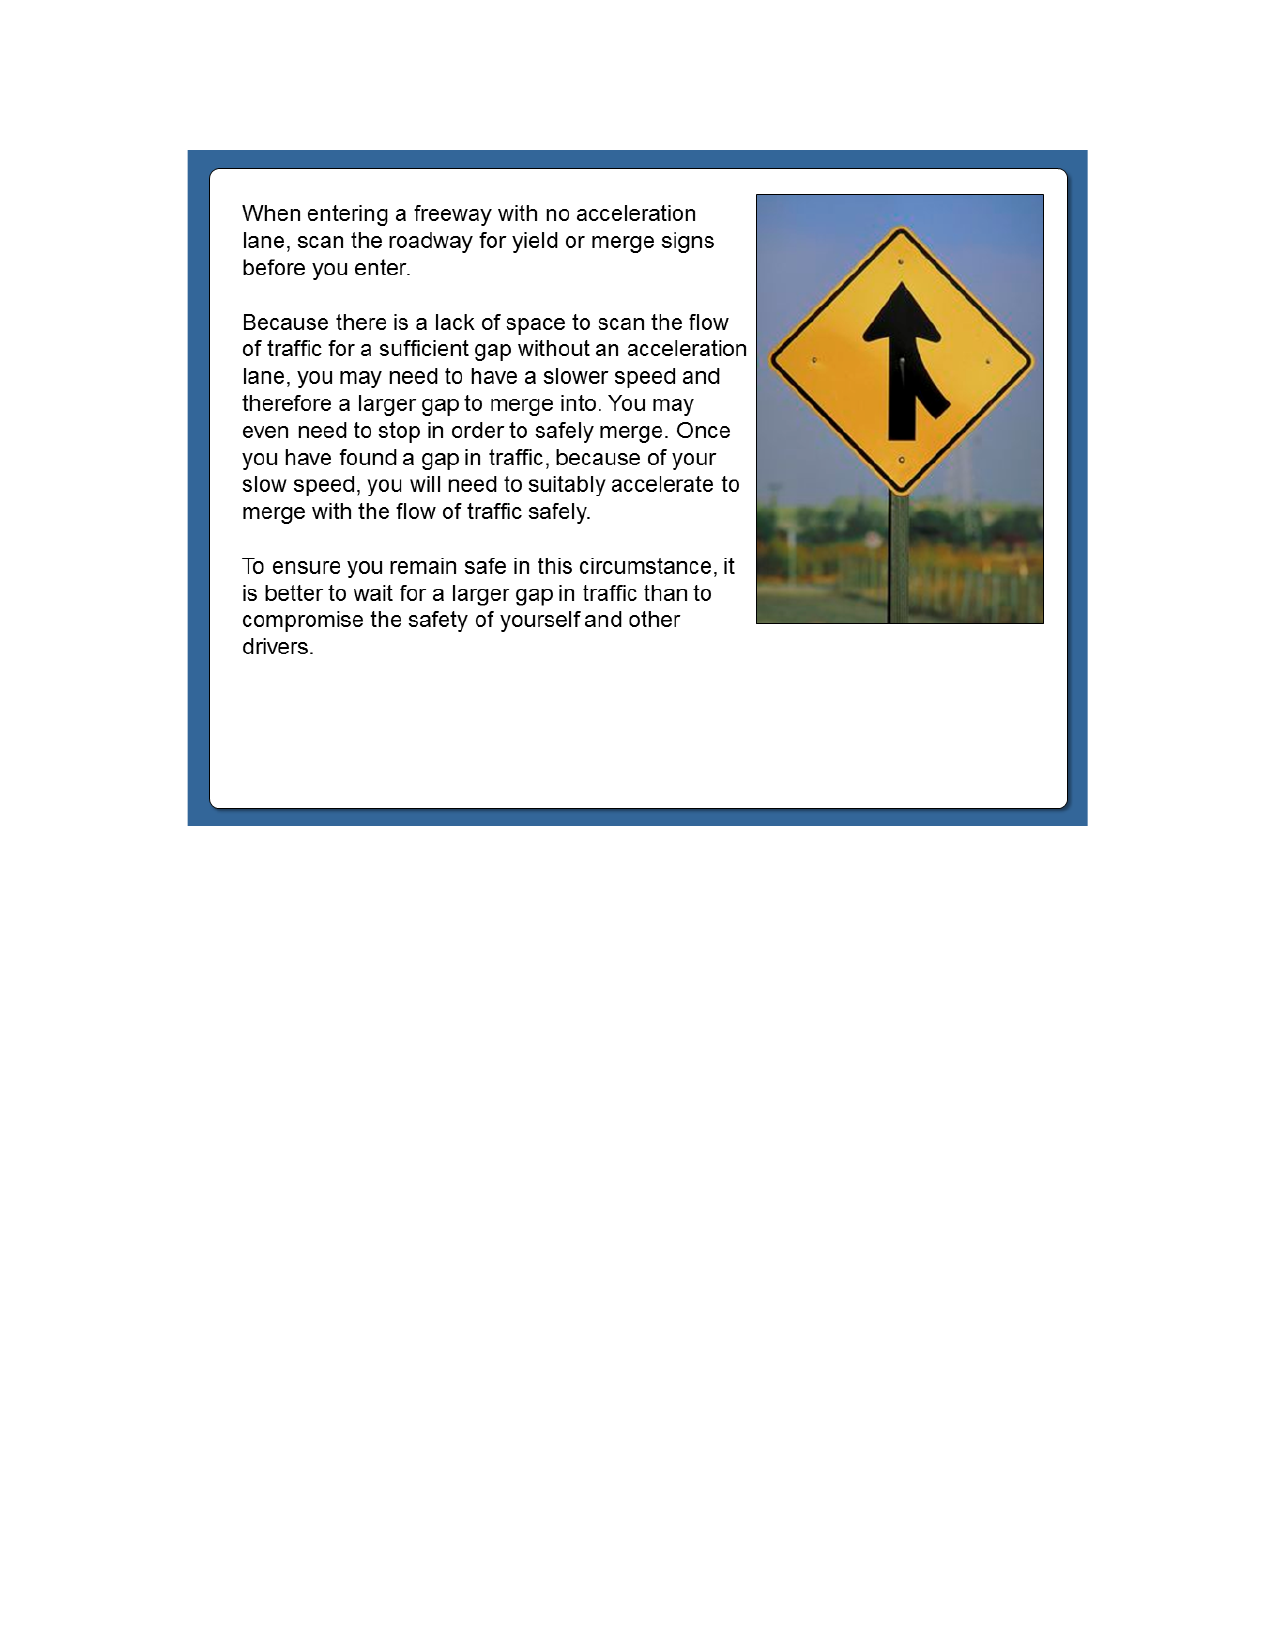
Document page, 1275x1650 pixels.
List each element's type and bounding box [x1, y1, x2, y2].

picture [187, 150, 1088, 826]
